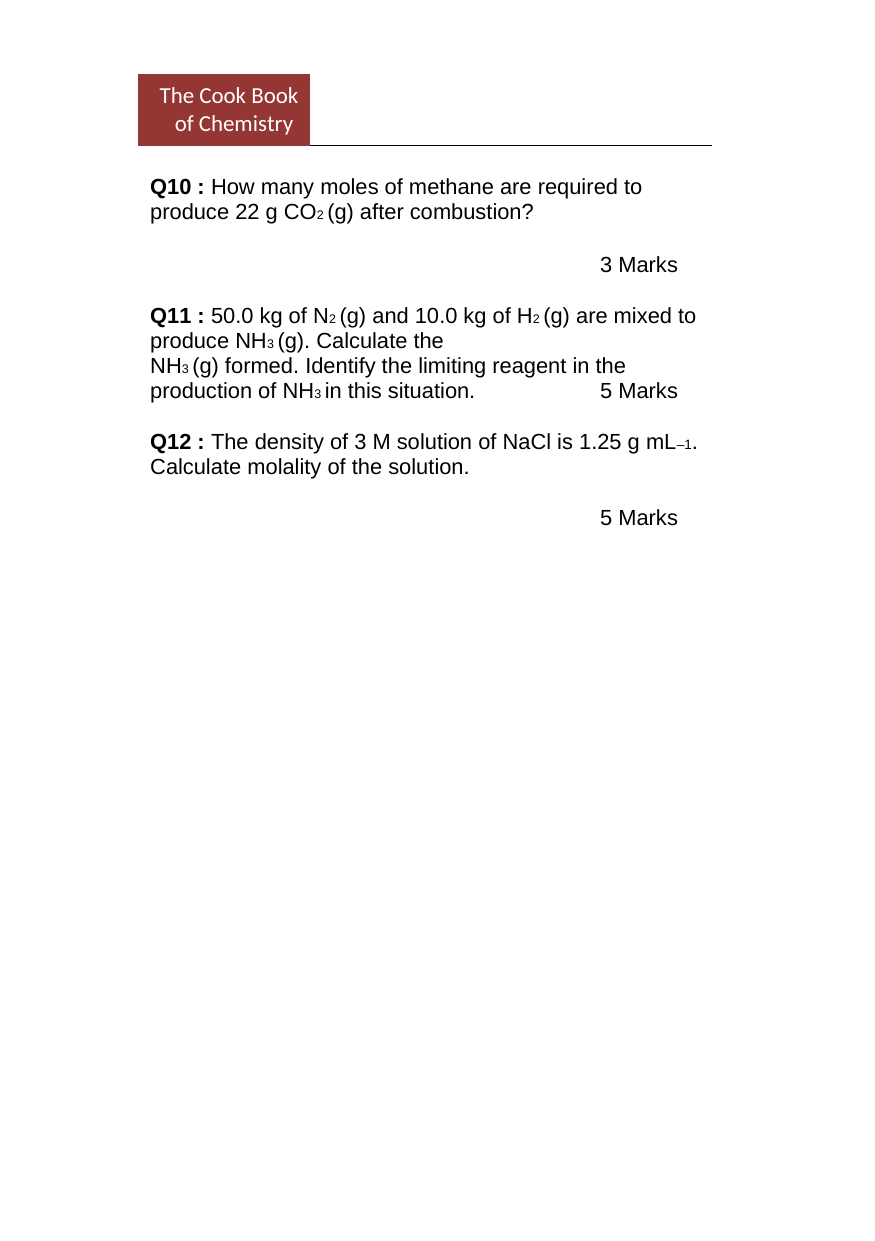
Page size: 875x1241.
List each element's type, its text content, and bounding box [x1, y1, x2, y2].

text Q12 : The density of 3 M solution of NaCl is 1.25 g mL–1. Calculate molality of the solution. 5 Marks [150, 429, 724, 529]
text Q10 : How many moles of methane are required to produce 22 g CO2 (g) after combustion? [150, 174, 724, 224]
text Q11 : 50.0 kg of N2 (g) and 10.0 kg of H2 (g) are mixed to produce NH3 (g). Calculate the [150, 303, 724, 353]
text NH3 (g) formed. Identify the limiting reagent in the production of NH3 in this situation. 5 Marks [150, 353, 724, 403]
text 3 Marks [150, 224, 724, 277]
